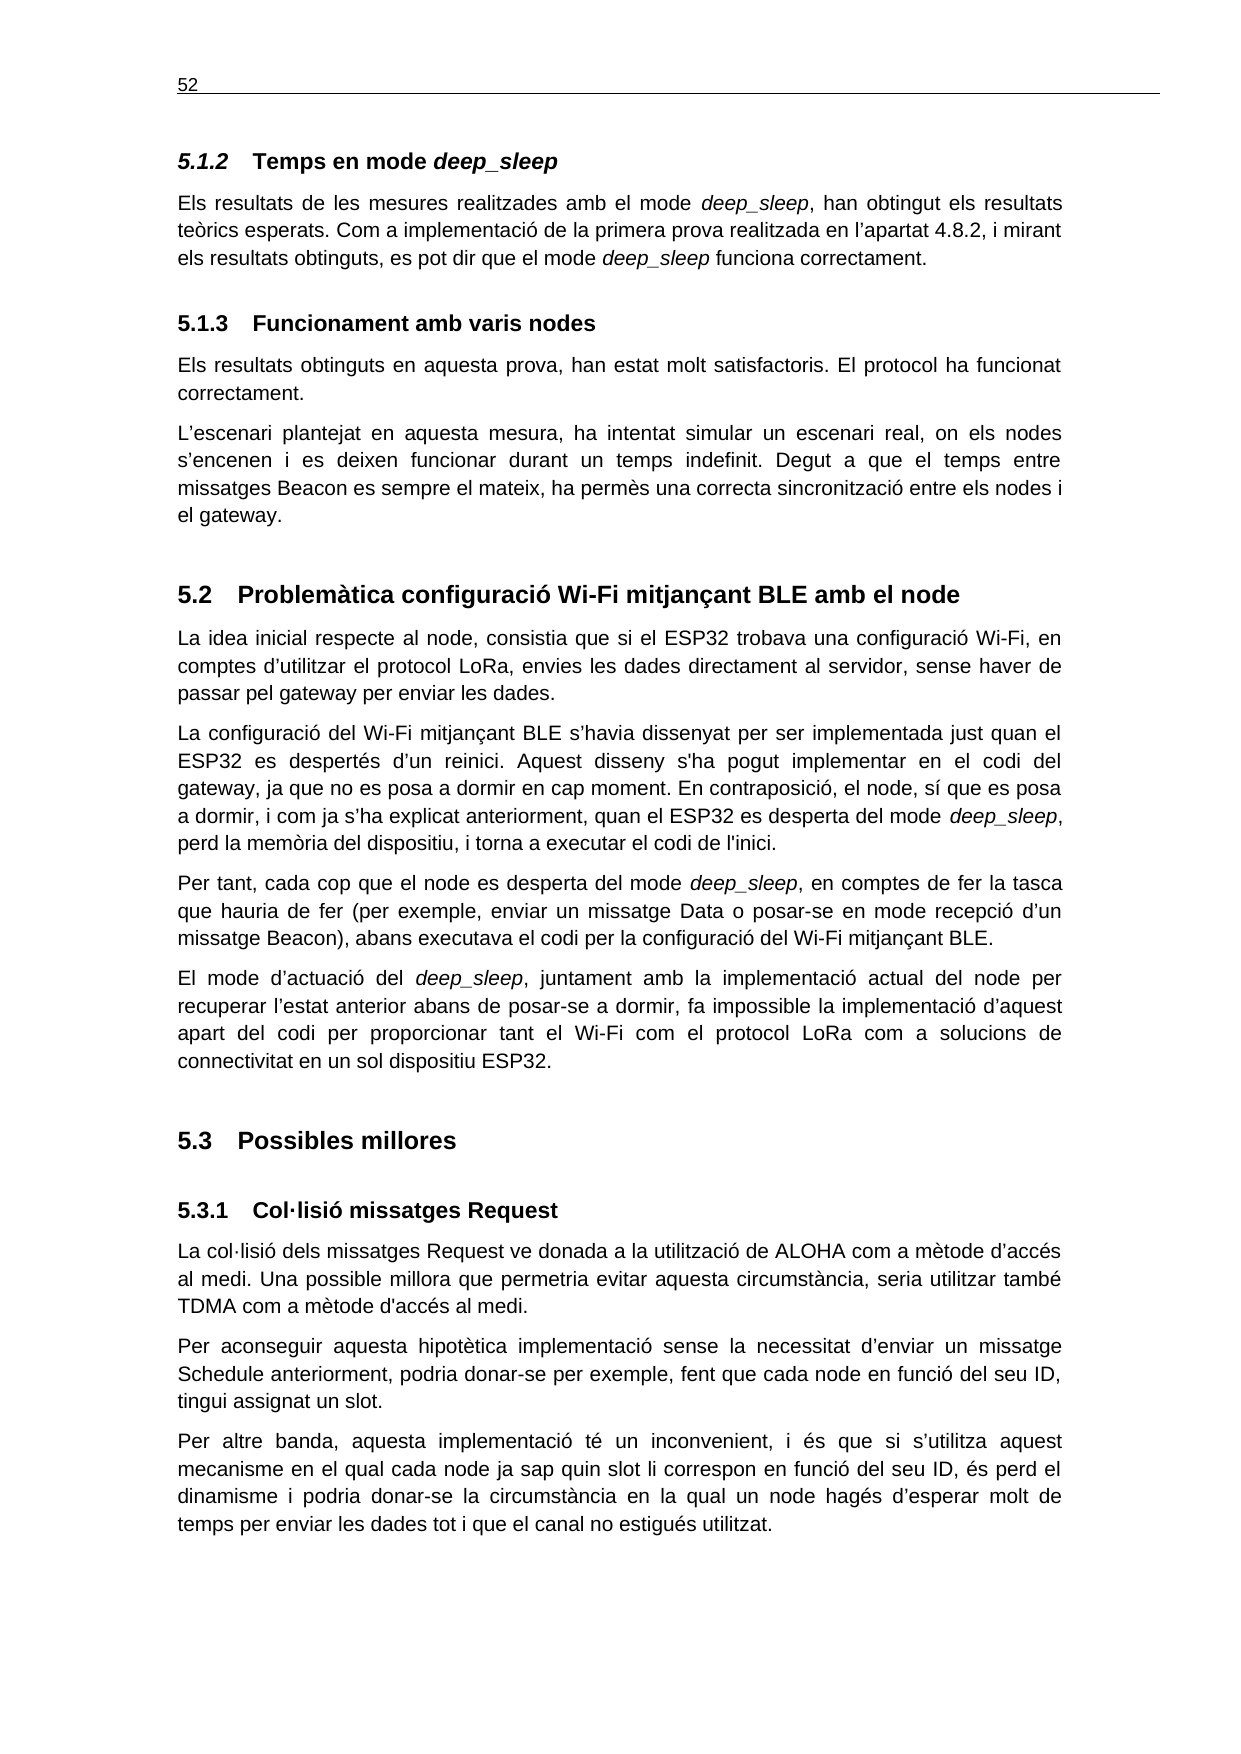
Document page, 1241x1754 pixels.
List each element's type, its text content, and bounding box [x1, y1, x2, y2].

text La col·lisió dels missatges Request ve donada a la utilització de ALOHA com a mètode d’accés al medi. Una possible millora que permetria evitar aquesta circumstància, seria utilitzar també TDMA com a mètode d'accés al medi. [177, 1239, 1063, 1318]
text Per aconseguir aquesta hipotètica implementació sense la necessitat d’enviar un missatge Schedule anteriorment, podria donar-se per exemple, fent que cada node en funció del seu ID, tingui assignat un slot. [177, 1334, 1063, 1413]
subtitle Temps en mode deep_sleep [177, 148, 1063, 174]
text Per altre banda, aquesta implementació té un inconvenient, i és que si s’utilitza aquest mecanisme en el qual cada node ja sap quin slot li correspon en funció del seu ID, és perd el dinamisme i podria donar-se la circumstància en la qual un node hagés d’esperar molt de temps per enviar les dades tot i que el canal no estigués utilitzat. [177, 1429, 1063, 1536]
subtitle Possibles millores [177, 1126, 1063, 1155]
text La idea inicial respecte al node, consistia que si el ESP32 trobava una configuració Wi-Fi, en comptes d’utilitzar el protocol LoRa, envies les dades directament al servidor, sense haver de passar pel gateway per enviar les dades. [177, 626, 1063, 705]
text El mode d’actuació del deep_sleep, juntament amb la implementació actual del node per recuperar l’estat anterior abans de posar-se a dormir, fa impossible la implementació d’aquest apart del codi per proporcionar tant el Wi-Fi com el protocol LoRa com a solucions de connectivitat en un sol dispositiu ESP32. [177, 966, 1063, 1072]
text Els resultats de les mesures realitzades amb el mode deep_sleep, han obtingut els resultats teòrics esperats. Com a implementació de la primera prova realitzada en l’apartat 4.8.2, i mirant els resultats obtinguts, es pot dir que el mode deep_sleep funciona correctament. [177, 190, 1063, 269]
subtitle Funcionament amb varis nodes [177, 310, 1063, 337]
text La configuració del Wi-Fi mitjançant BLE s’havia dissenyat per ser implementada just quan el ESP32 es despertés d’un reinici. Aquest disseny s'ha pogut implementar en el codi del gateway, ja que no es posa a dormir en cap moment. En contraposició, el node, sí que es posa a dormir, i com ja s’ha explicat anteriorment, quan el ESP32 es desperta del mode deep_sleep, perd la memòria del dispositiu, i torna a executar el codi de l'inici. [177, 721, 1063, 855]
text L’escenari plantejat en aquesta mesura, ha intentat simular un escenari real, on els nodes s’encenen i es deixen funcionar durant un temps indefinit. Degut a que el temps entre missatges Beacon es sempre el mateix, ha permès una correcta sincronització entre els nodes i el gateway. [177, 421, 1063, 527]
subtitle Col·lisió missatges Request [177, 1197, 1063, 1223]
subtitle Problemàtica configuració Wi-Fi mitjançant BLE amb el node [177, 581, 1063, 609]
text Per tant, cada cop que el node es desperta del mode deep_sleep, en comptes de fer la tasca que hauria de fer (per exemple, enviar un missatge Data o posar-se en mode recepció d’un missatge Beacon), abans executava el codi per la configuració del Wi-Fi mitjançant BLE. [177, 871, 1063, 950]
text Els resultats obtinguts en aquesta prova, han estat molt satisfactoris. El protocol ha funcionat correctament. [177, 353, 1063, 404]
